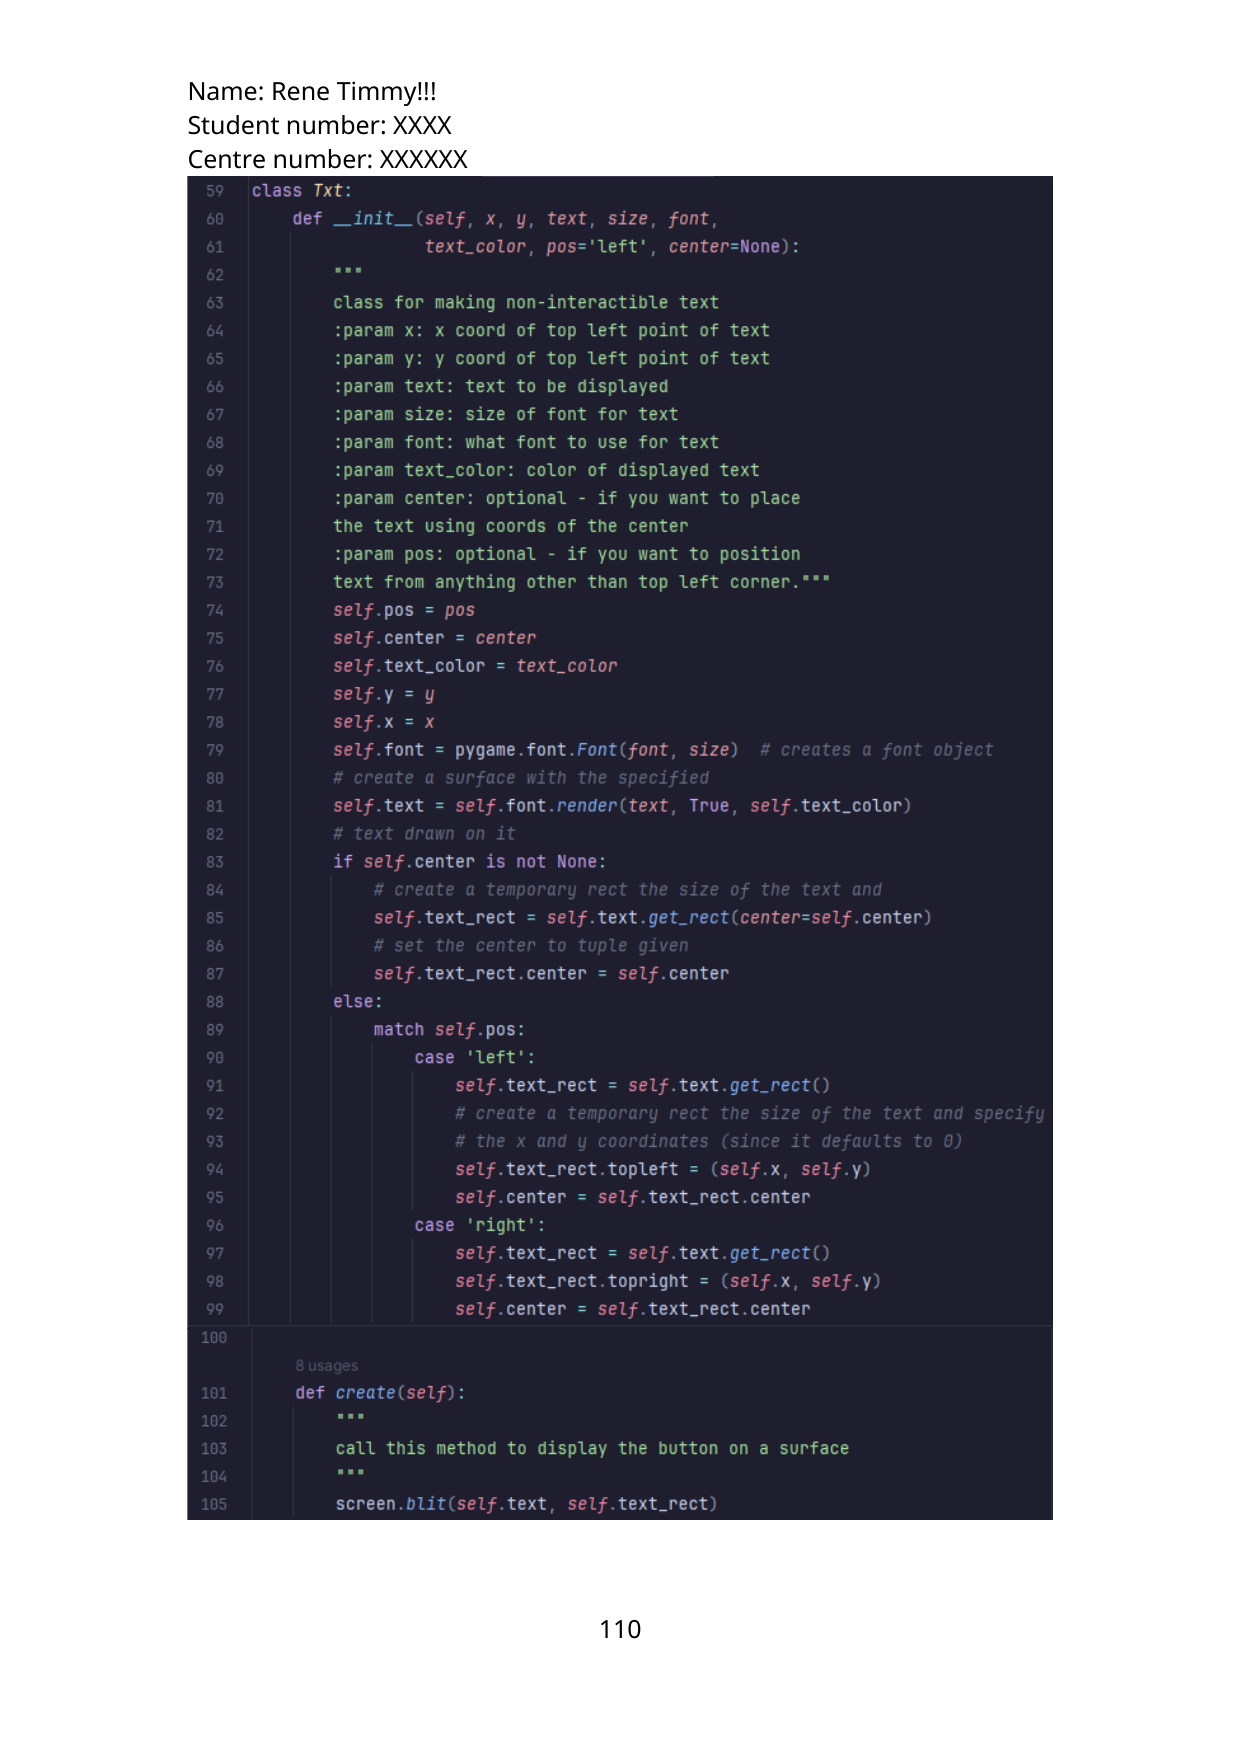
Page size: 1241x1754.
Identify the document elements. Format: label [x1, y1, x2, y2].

picture [187, 176, 1053, 1520]
